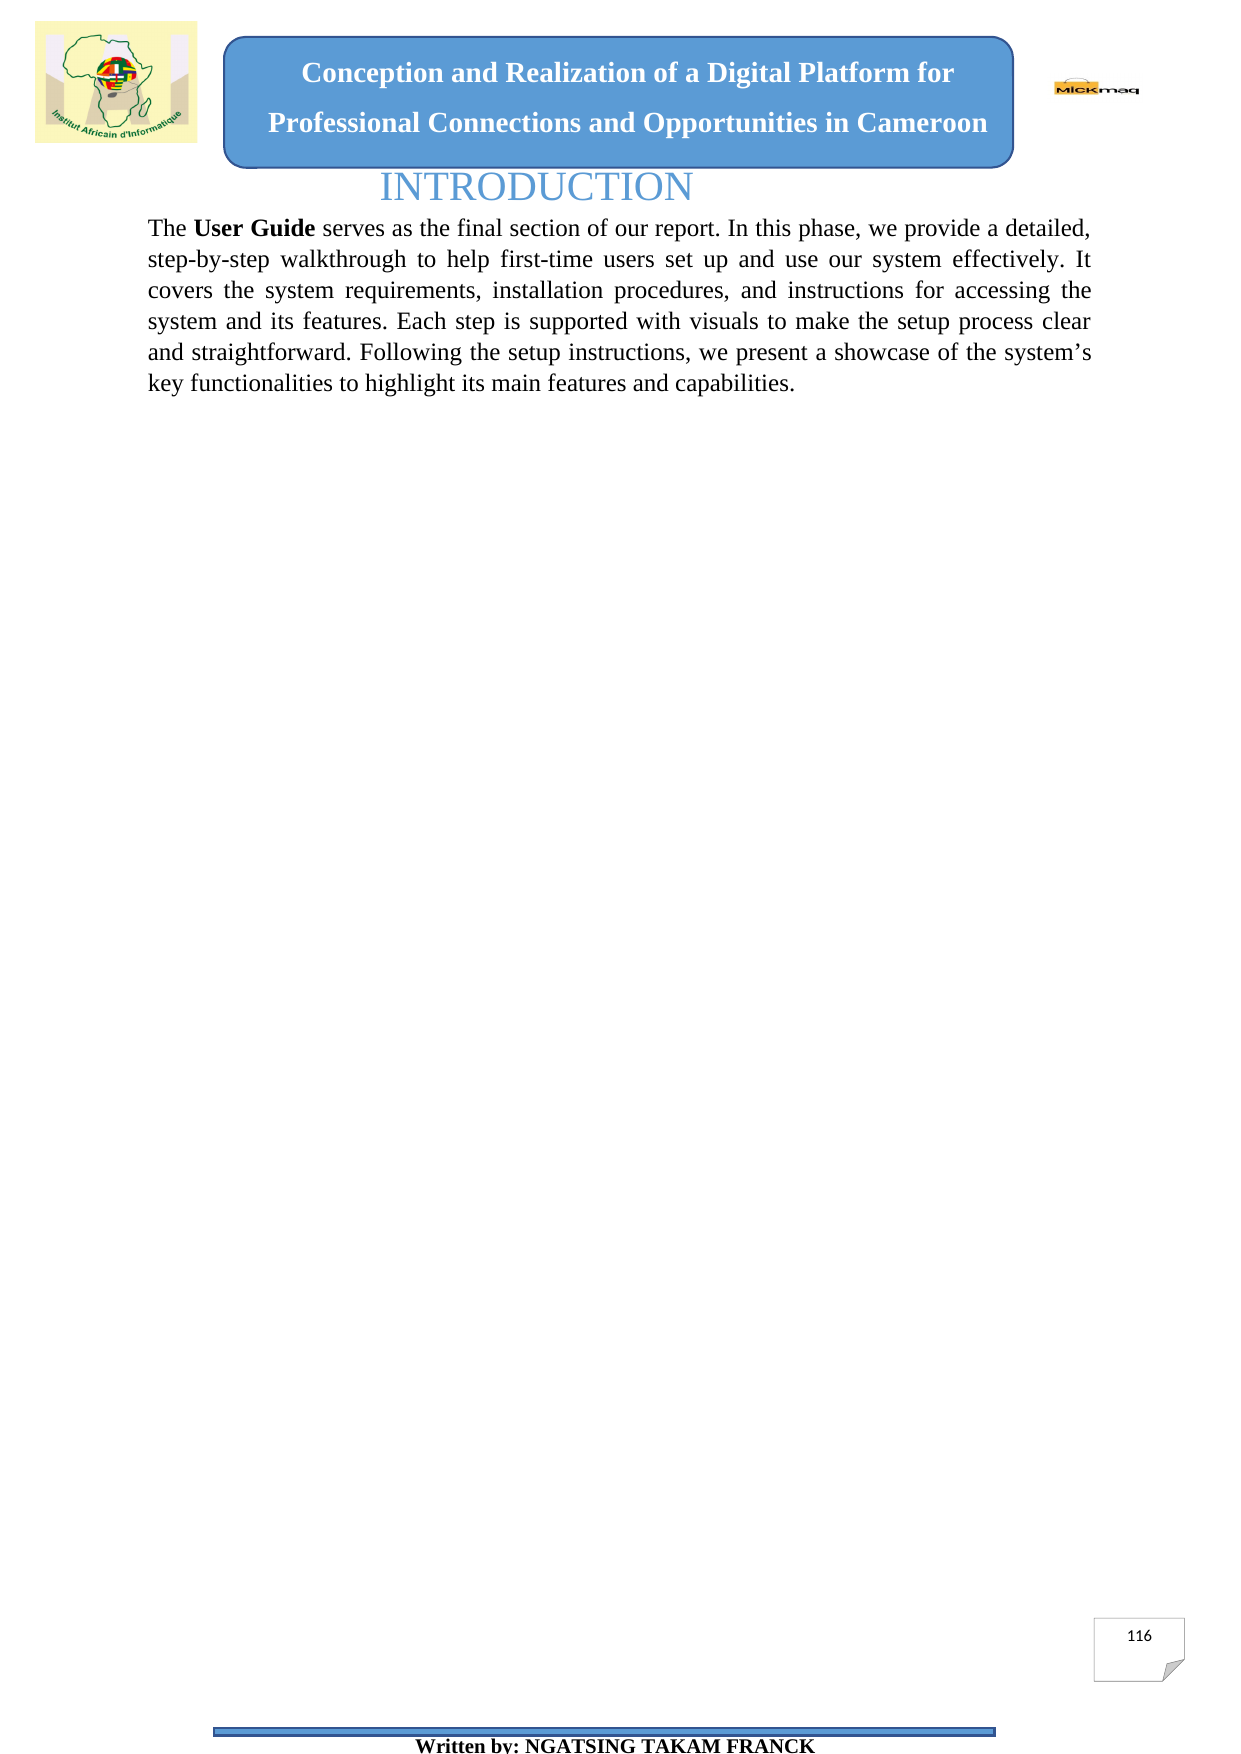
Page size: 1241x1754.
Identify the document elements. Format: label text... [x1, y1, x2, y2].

picture [35, 21, 198, 143]
subtitle INTRODUCTION [149, 152, 954, 209]
picture [1047, 73, 1143, 103]
text The User Guide serves as the final section of our report. In this phase, we provide a detailed, step-by-step walkthrough to help first-time users set up and use our system effectively. It covers the system requirements, installation procedures, and instructions for accessing the system and its features. Each step is supported with visuals to make the setup process clear and straightforward. Following the setup instructions, we present a showcase of the system’s key functionalities to highlight its main features and capabilities. [148, 213, 1093, 397]
